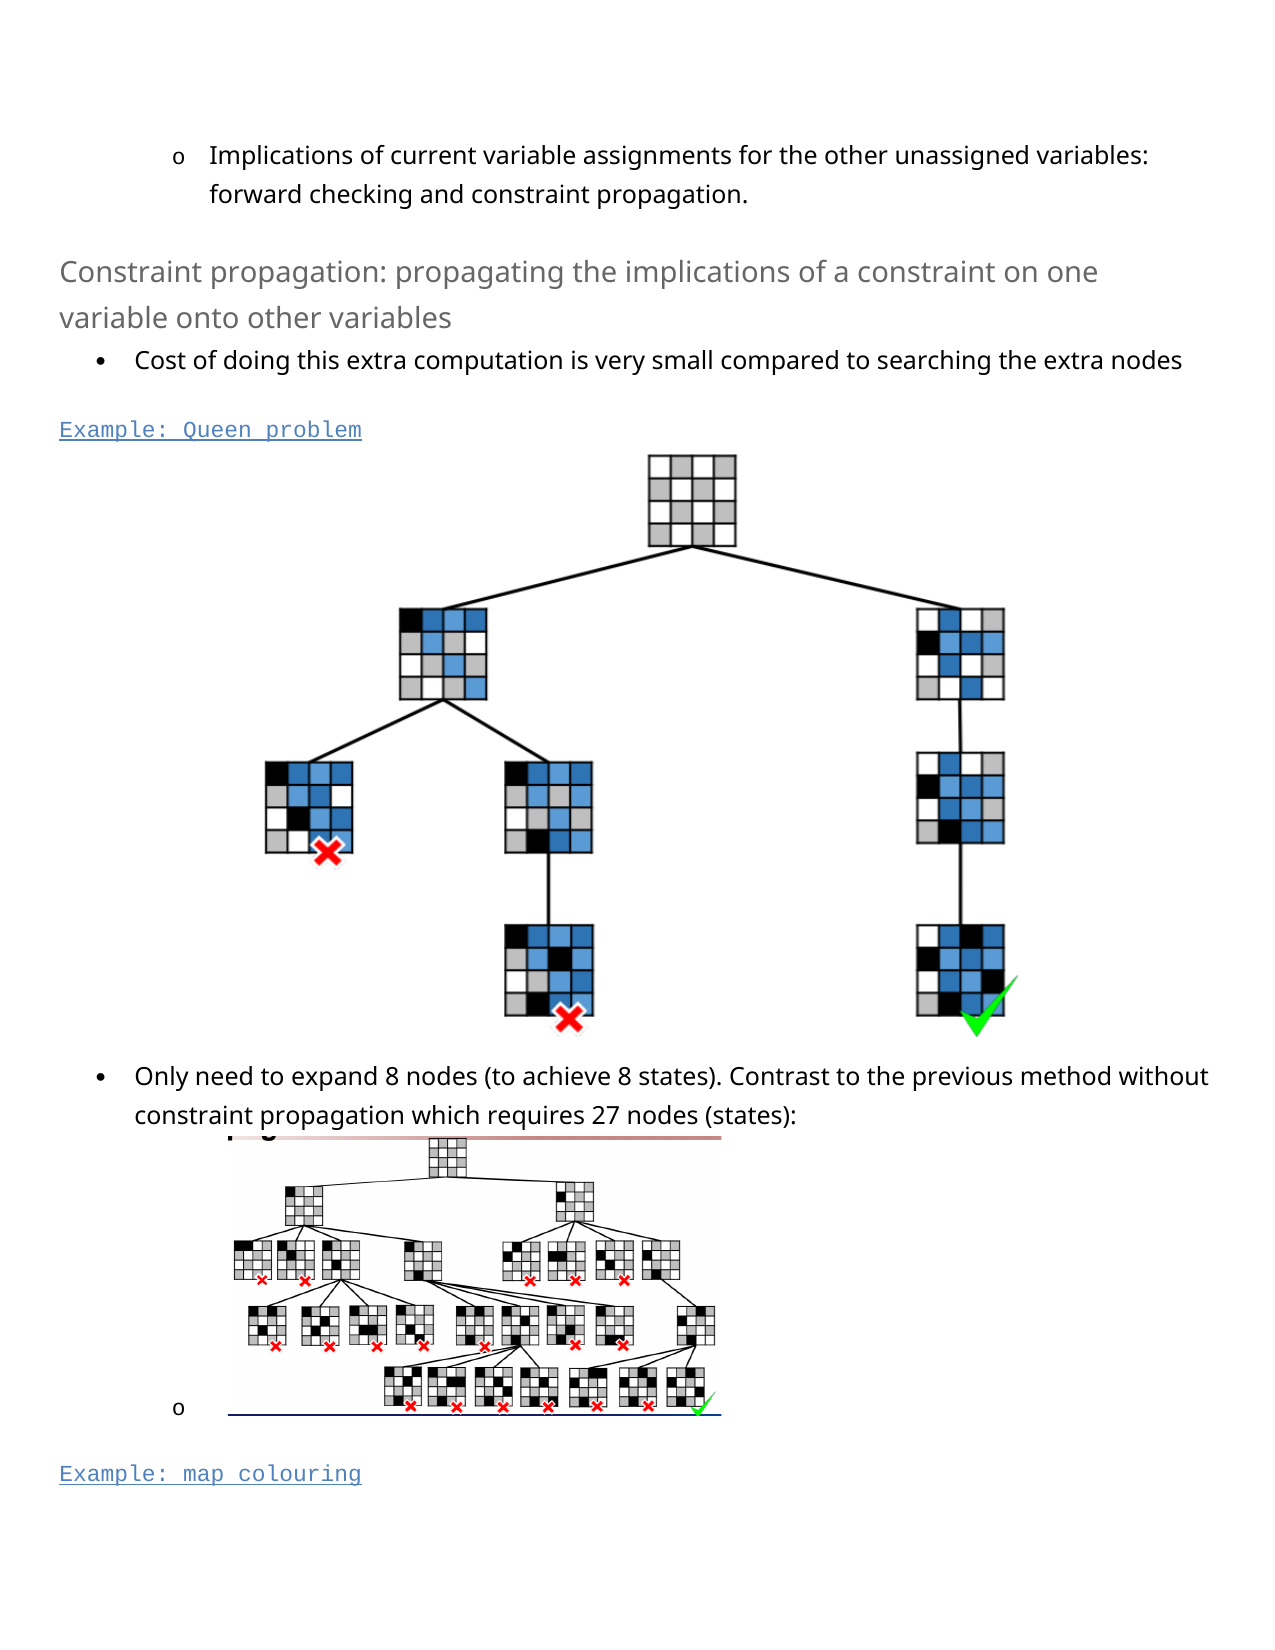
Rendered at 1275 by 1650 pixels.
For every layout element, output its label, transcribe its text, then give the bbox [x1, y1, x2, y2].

text Example: map colouring [59, 1463, 1216, 1488]
list Cost of doing this extra computation is very small compared to searching the extra nodes [97, 343, 1216, 377]
text Example: Queen problem [59, 418, 1216, 444]
list Implications of current variable assignments for the other unassigned variables: forward checking and constraint propagation. [172, 137, 1216, 211]
subtitle Constraint propagation: propagating the implications of a constraint on one variable onto other variables [59, 252, 1216, 337]
list Only need to expand 8 nodes (to achieve 8 states). Contrast to the previous method without constraint propagation which requires 27 nodes (states): [97, 1058, 1216, 1132]
